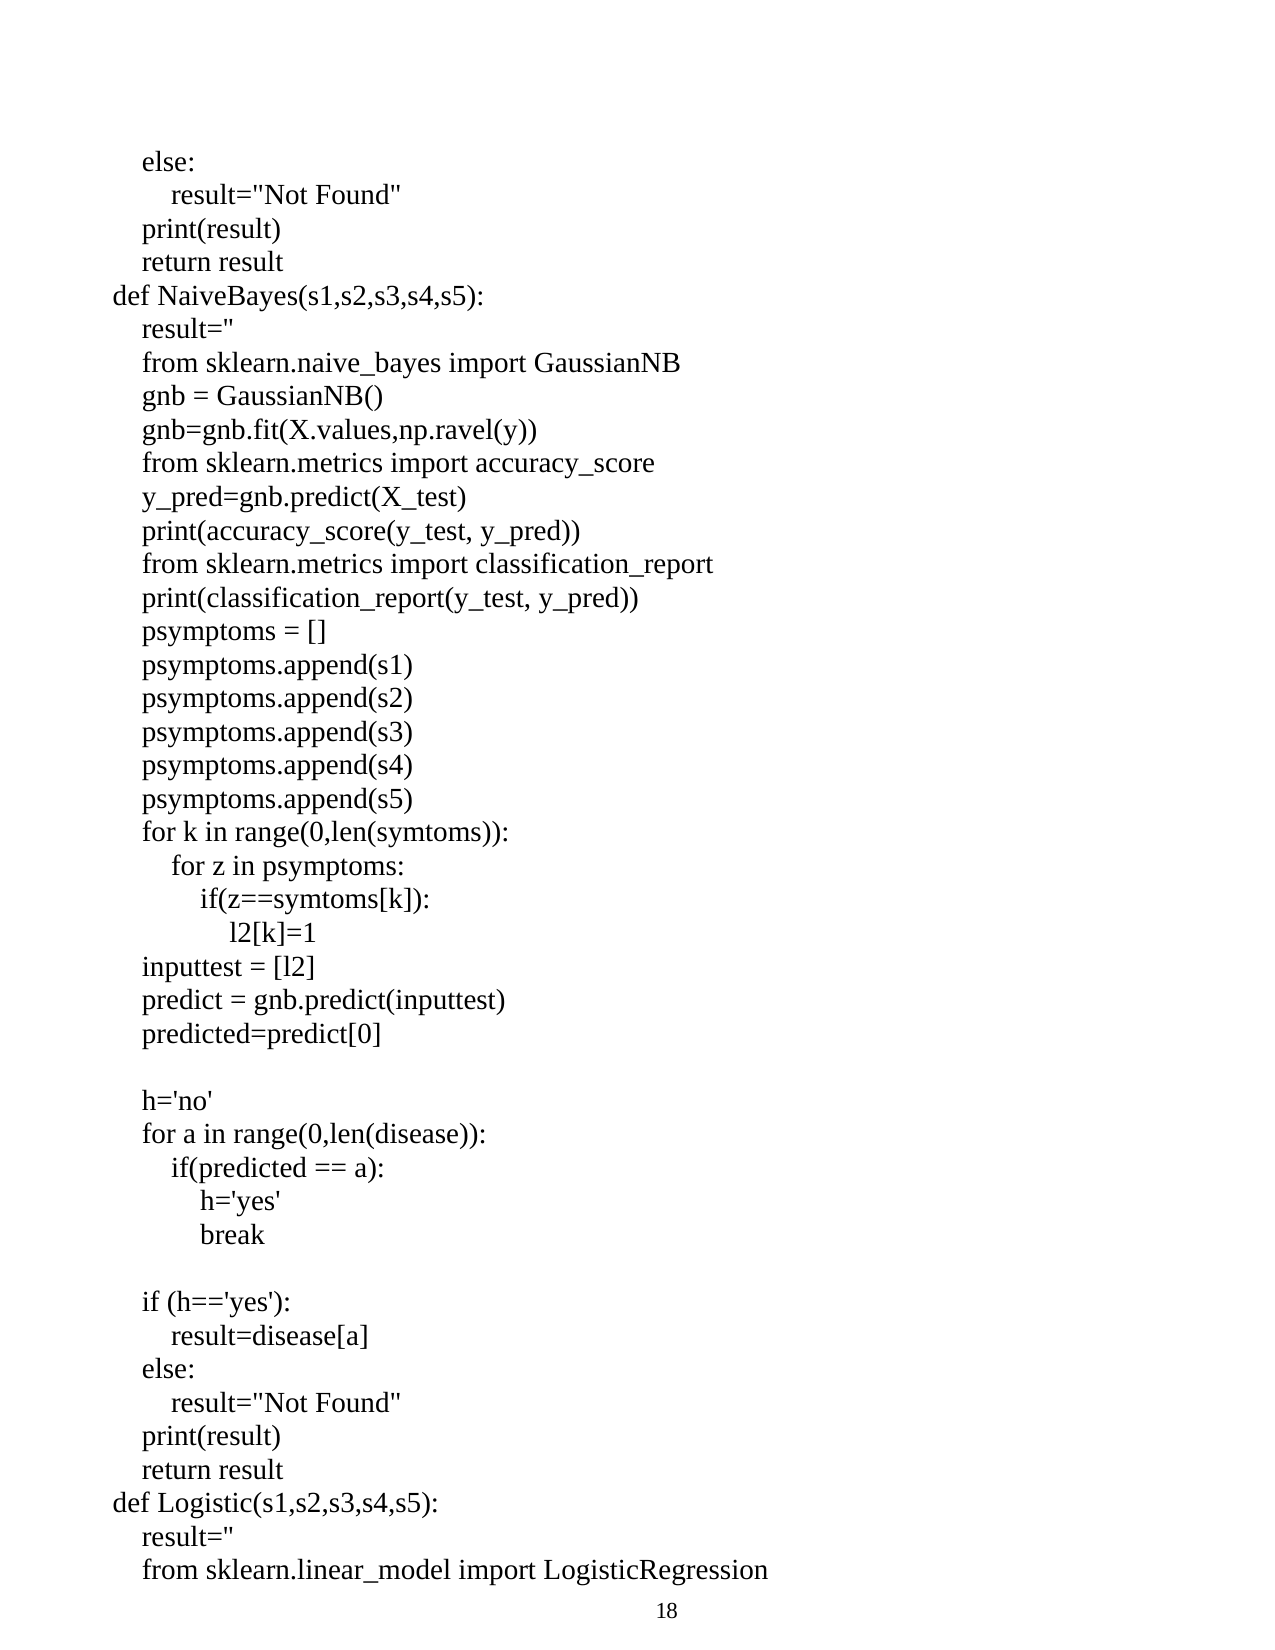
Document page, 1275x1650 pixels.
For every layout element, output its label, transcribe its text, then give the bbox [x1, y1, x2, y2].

text from sklearn.naive_bayes import GaussianNB [112, 345, 1200, 378]
text return result [112, 244, 1200, 278]
text return result [112, 1452, 1200, 1485]
text inputtest = [l2] [112, 949, 1200, 982]
text psymptoms.append(s3) [112, 714, 1200, 747]
text result='' [112, 1519, 1200, 1552]
text if(predicted == a): [112, 1150, 1200, 1183]
text print(classification_report(y_test, y_pred)) [112, 580, 1200, 613]
text h='yes' [112, 1183, 1200, 1217]
text def NaiveBayes(s1,s2,s3,s4,s5): [112, 278, 1200, 311]
text result="Not Found" [112, 1385, 1200, 1418]
text psymptoms.append(s4) [112, 747, 1200, 781]
text if (h=='yes'): [112, 1284, 1200, 1318]
text from sklearn.linear_model import LogisticRegression [112, 1552, 1200, 1586]
text print(accuracy_score(y_test, y_pred)) [112, 513, 1200, 546]
text else: [112, 1351, 1200, 1385]
text result=disease[a] [112, 1318, 1200, 1351]
text psymptoms = [] [112, 613, 1200, 647]
text result="Not Found" [112, 177, 1200, 211]
text print(result) [112, 211, 1200, 244]
text l2[k]=1 [112, 915, 1200, 949]
text result='' [112, 311, 1200, 345]
text predict = gnb.predict(inputtest) [112, 982, 1200, 1016]
text for k in range(0,len(symtoms)): [112, 814, 1200, 848]
text from sklearn.metrics import classification_report [112, 546, 1200, 580]
text break [112, 1217, 1200, 1251]
text for a in range(0,len(disease)): [112, 1116, 1200, 1150]
text print(result) [112, 1418, 1200, 1452]
text if(z==symtoms[k]): [112, 882, 1200, 915]
text gnb = GaussianNB() [112, 378, 1200, 412]
text y_pred=gnb.predict(X_test) [112, 479, 1200, 513]
text for z in psymptoms: [112, 848, 1200, 882]
text psymptoms.append(s2) [112, 680, 1200, 714]
text h='no' [112, 1083, 1200, 1116]
text from sklearn.metrics import accuracy_score [112, 446, 1200, 479]
text gnb=gnb.fit(X.values,np.ravel(y)) [112, 412, 1200, 446]
text predicted=predict[0] [112, 1016, 1200, 1049]
text psymptoms.append(s1) [112, 647, 1200, 680]
text def Logistic(s1,s2,s3,s4,s5): [112, 1485, 1200, 1519]
text else: [112, 144, 1200, 177]
text psymptoms.append(s5) [112, 781, 1200, 814]
